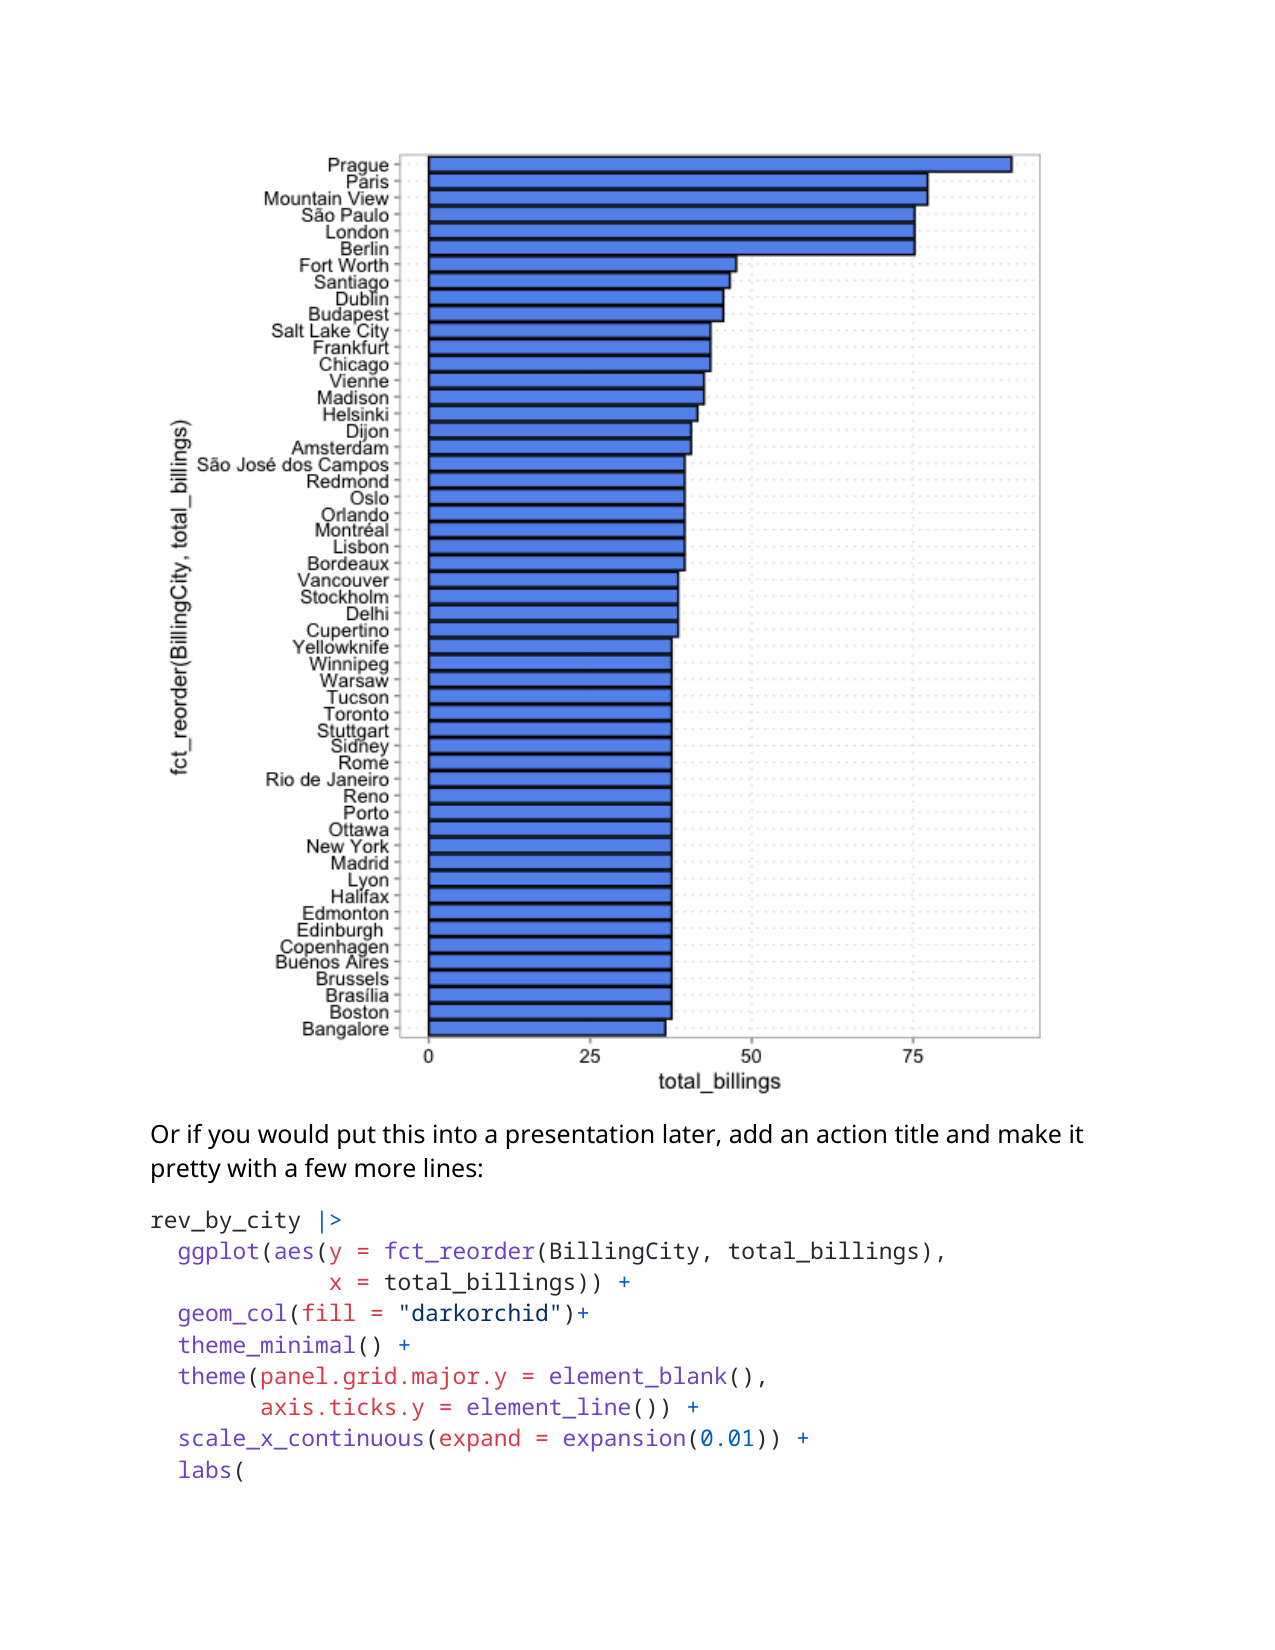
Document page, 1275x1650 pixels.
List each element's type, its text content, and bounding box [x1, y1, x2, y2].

text Or if you would put this into a presentation later, add an action title and make it pretty with a few more lines: [150, 1117, 1125, 1185]
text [150, 1203, 1125, 1485]
picture [168, 150, 1044, 1098]
